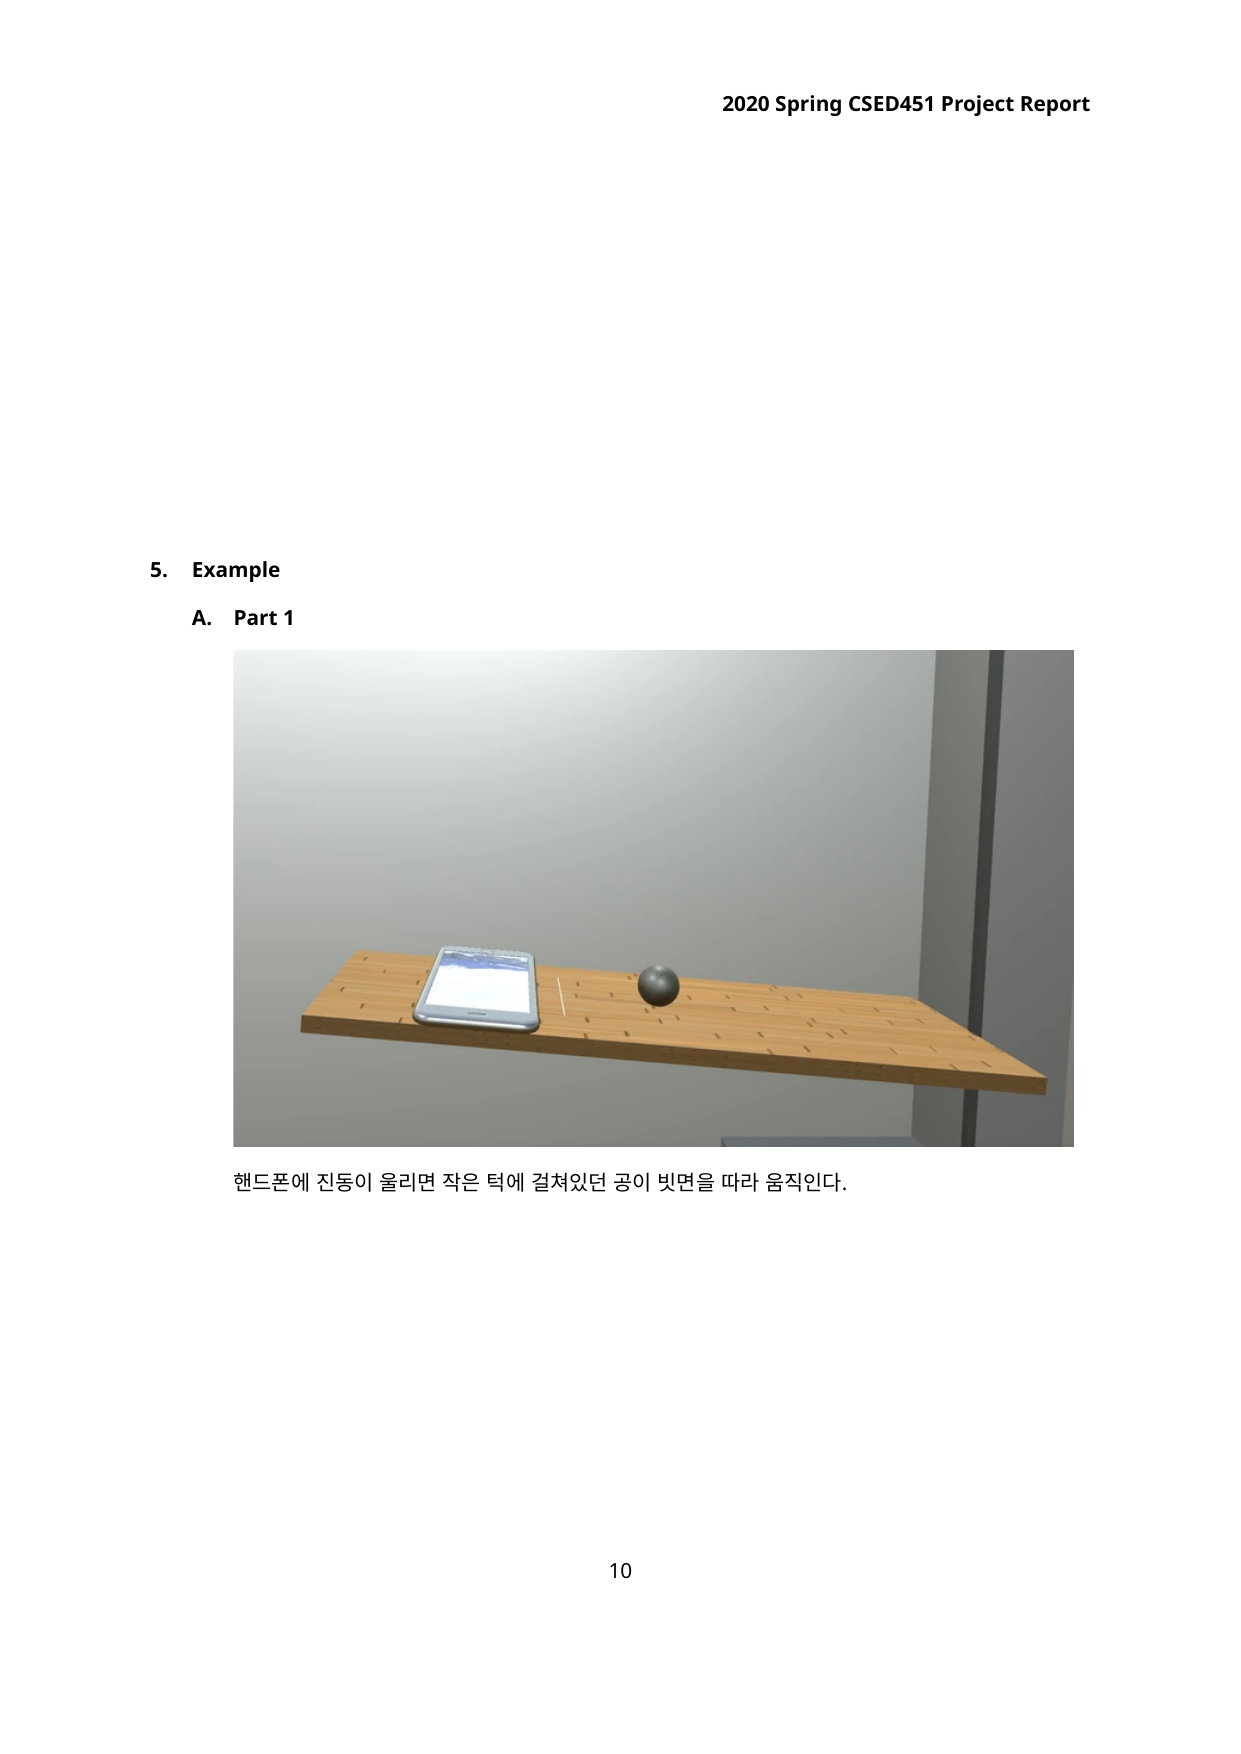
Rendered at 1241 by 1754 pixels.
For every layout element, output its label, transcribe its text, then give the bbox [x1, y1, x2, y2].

list 핸드폰에 진동이 울리면 작은 턱에 걸쳐있던 공이 빗면을 따라 움직인다. [233, 1166, 1090, 1196]
list Example [150, 556, 1090, 584]
list Part 1 [192, 603, 1090, 631]
picture [233, 650, 1074, 1147]
